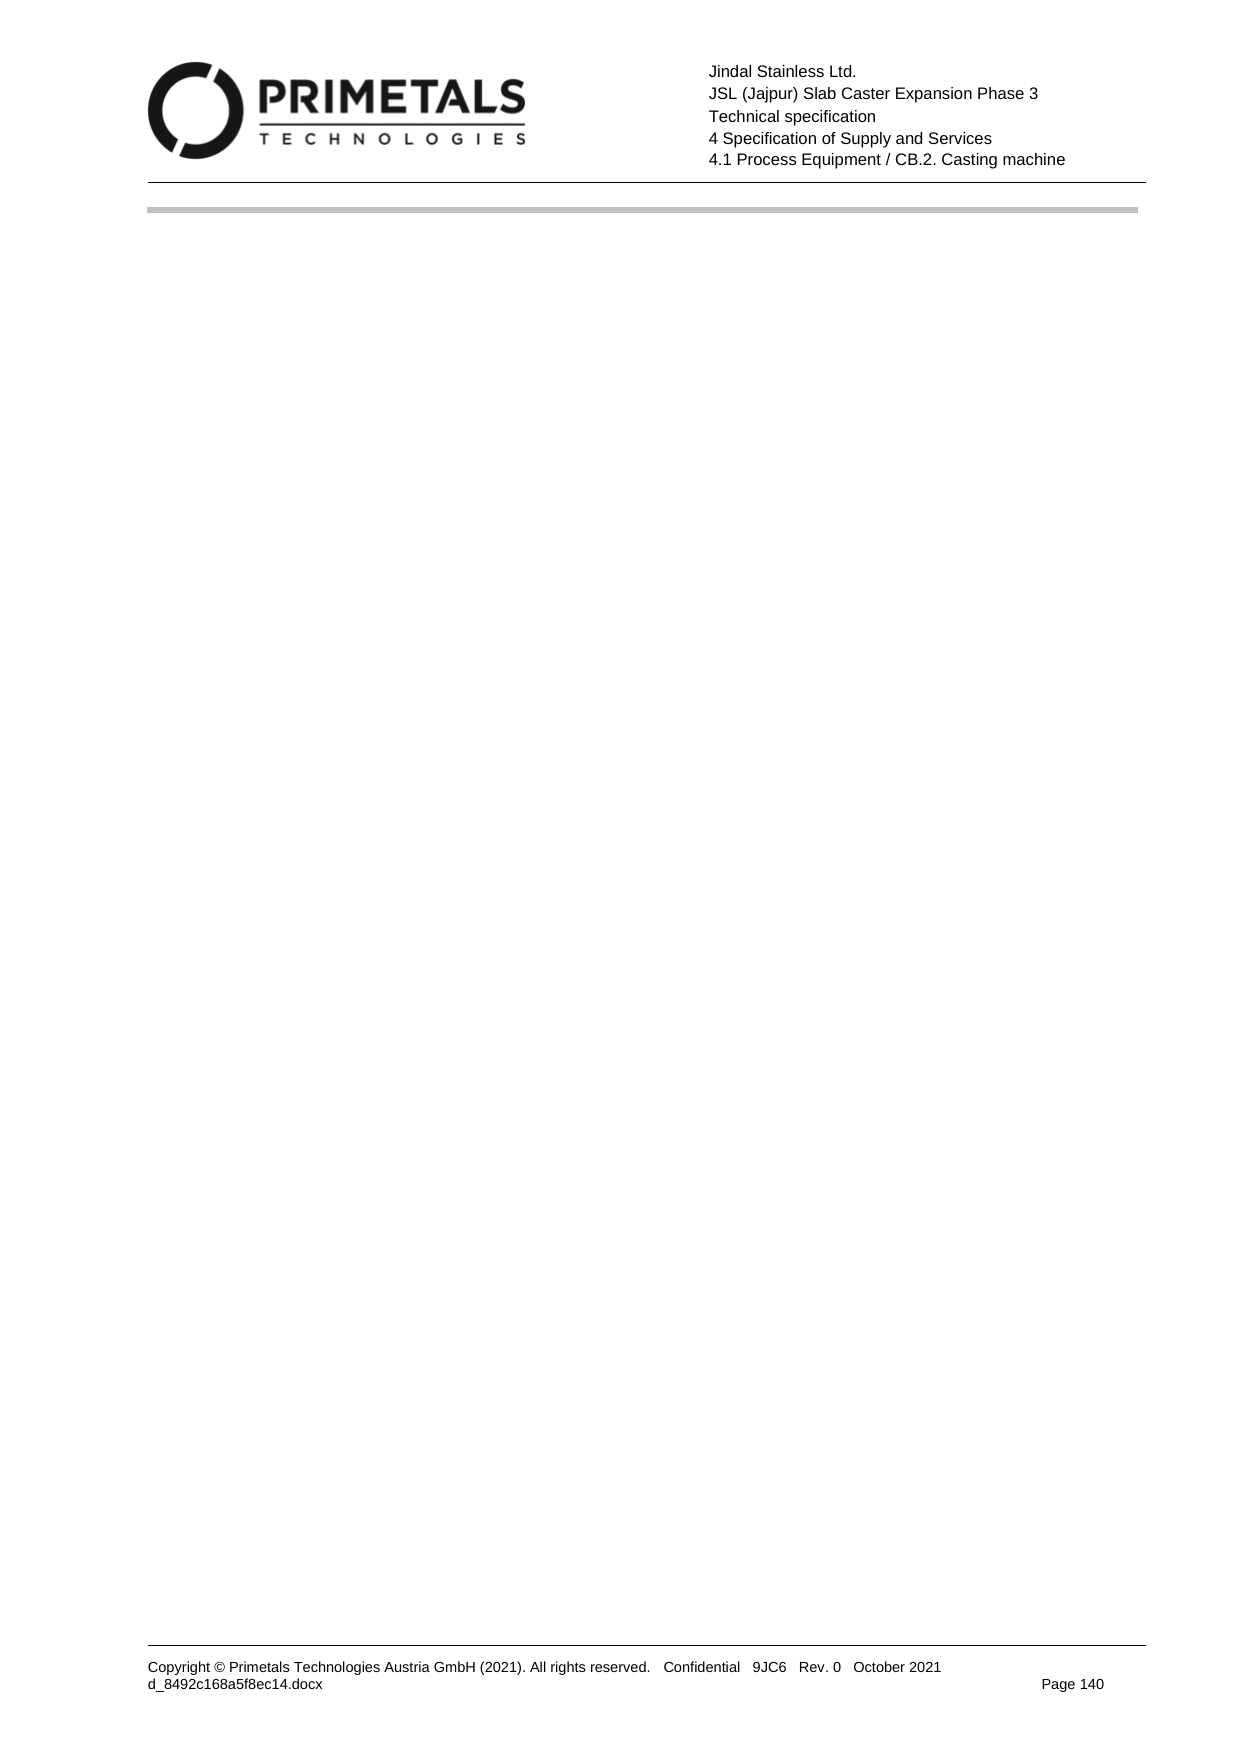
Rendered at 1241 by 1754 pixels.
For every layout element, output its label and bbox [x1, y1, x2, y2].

picture [147, 61, 526, 160]
